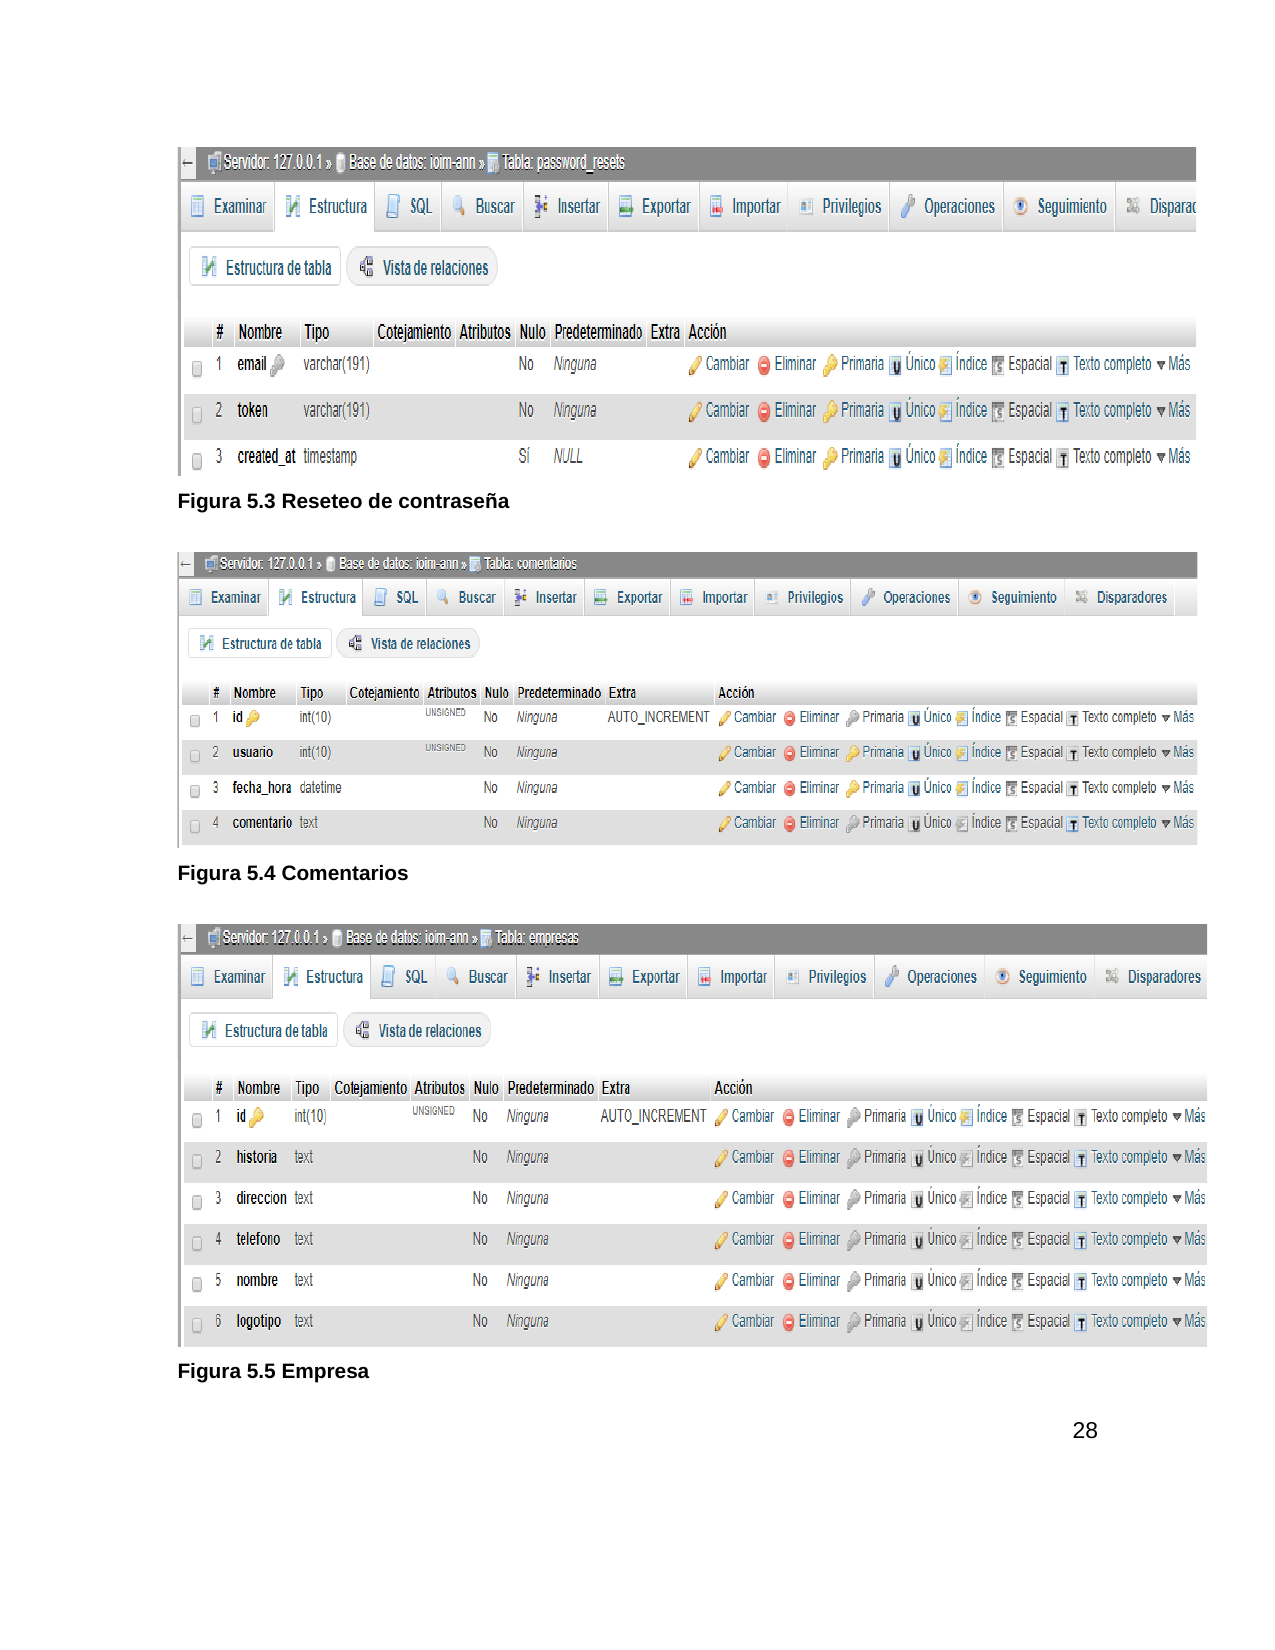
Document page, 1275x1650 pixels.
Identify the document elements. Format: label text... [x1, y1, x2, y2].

picture [177, 924, 1208, 1347]
picture [177, 552, 1198, 848]
subtitle Figura 5.4 Comentarios [177, 861, 1098, 885]
subtitle Figura 5.5 Empresa [177, 1359, 1098, 1383]
picture [177, 147, 1197, 476]
subtitle Figura 5.3 Reseteo de contraseña [177, 489, 1098, 513]
